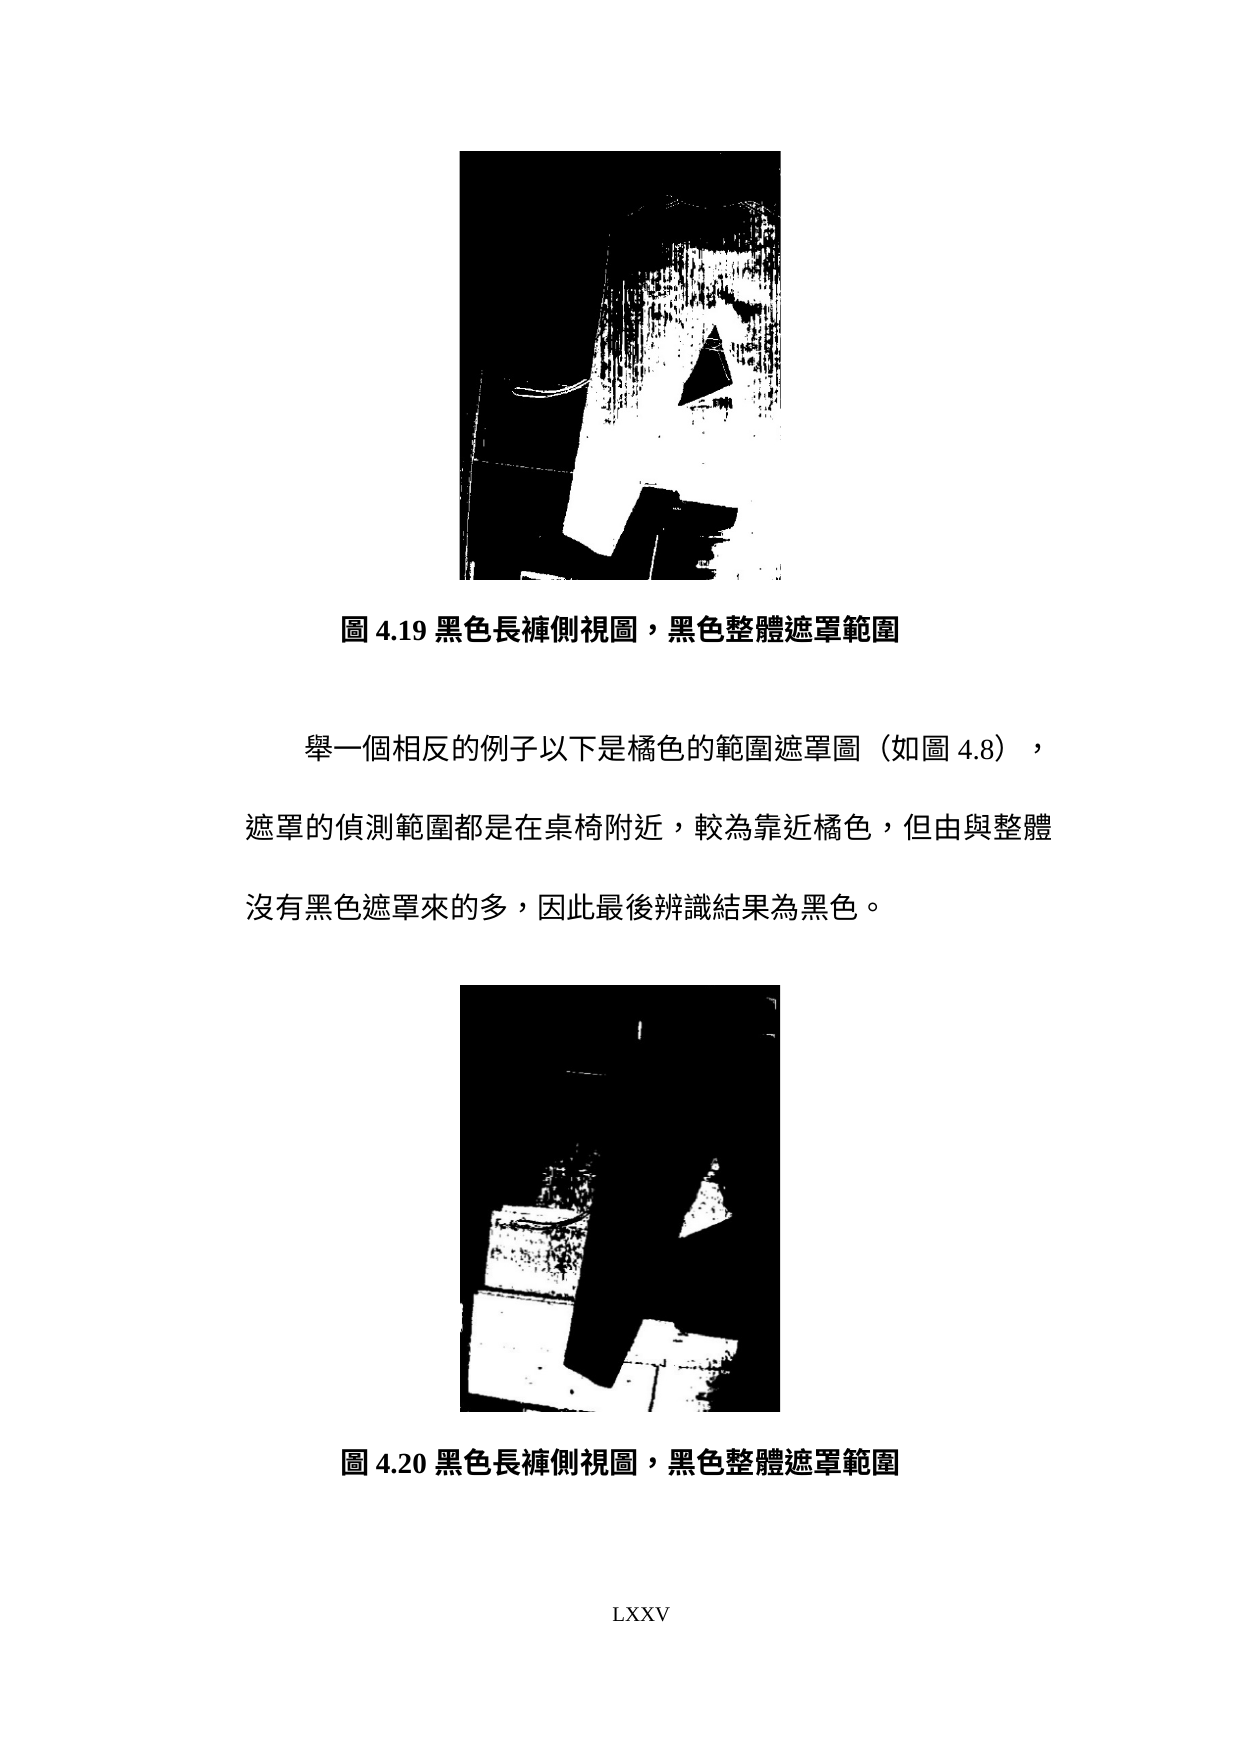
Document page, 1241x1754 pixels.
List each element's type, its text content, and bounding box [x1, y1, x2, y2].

picture [460, 985, 781, 1412]
picture [459, 151, 781, 580]
list 舉一個相反的例子以下是橘色的範圍遮罩圖（如圖4.8），遮罩的偵測範圍都是在桌椅附近，較為靠近橘色，但由與整體沒有黑色遮罩來的多，因此最後辨識結果為黑色。 [246, 707, 1053, 945]
